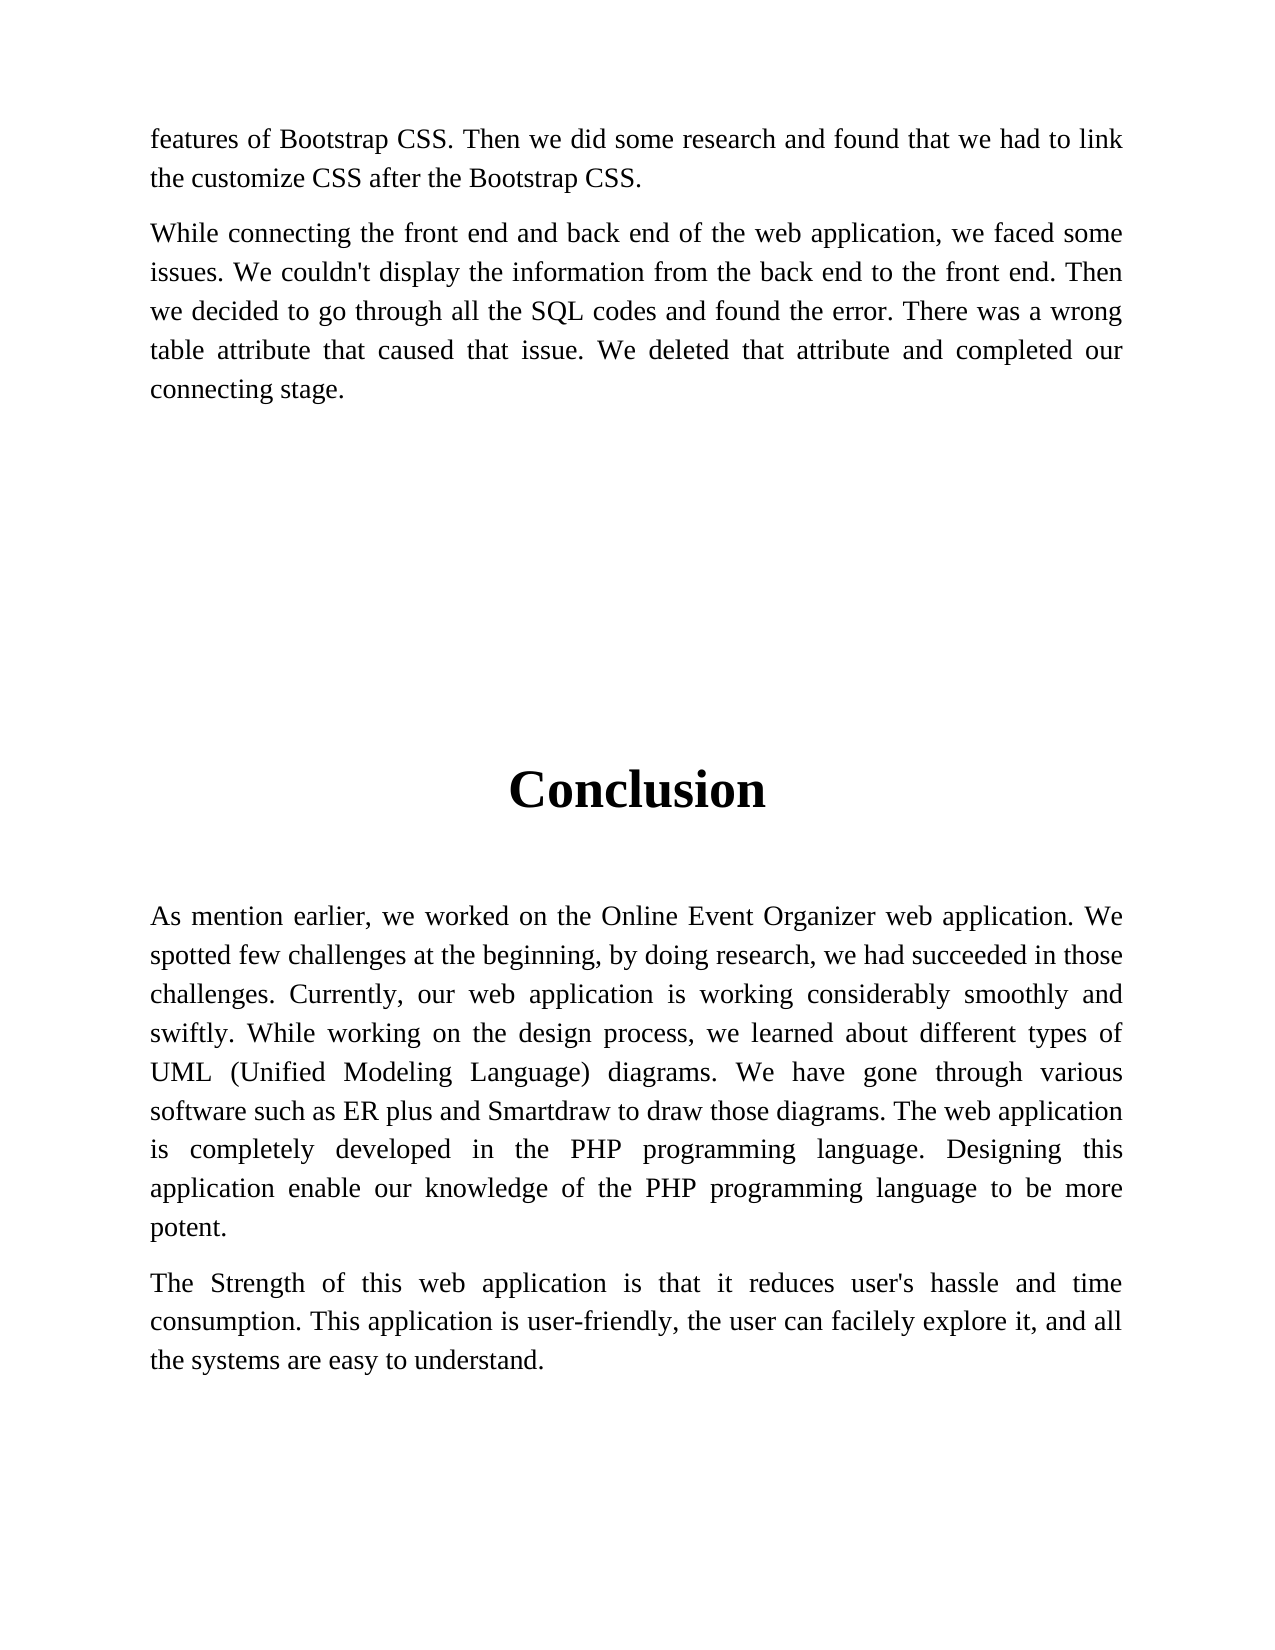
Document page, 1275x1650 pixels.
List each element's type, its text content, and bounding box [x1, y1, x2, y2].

text As mention earlier, we worked on the Online Event Organizer web application. We spotted few challenges at the beginning, by doing research, we had succeeded in those challenges. Currently, our web application is working considerably smoothly and swiftly. While working on the design process, we learned about different types of UML (Unified Modeling Language) diagrams. We have gone through various software such as ER plus and Smartdraw to draw those diagrams. The web application is completely developed in the PHP programming language. Designing this application enable our knowledge of the PHP programming language to be more potent. [150, 899, 1125, 1242]
text While connecting the front end and back end of the web application, we faced some issues. We couldn't display the information from the back end to the front end. Then we decided to go through all the SQL codes and found the error. There was a wrong table attribute that caused that issue. We deleted that attribute and completed our connecting stage. [150, 216, 1125, 404]
text The Strength of this web application is that it reduces user's hassle and time consumption. This application is user-friendly, the user can facilely explore it, and all the systems are easy to understand. [150, 1266, 1125, 1376]
text Conclusion [150, 757, 1125, 819]
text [150, 122, 1125, 193]
